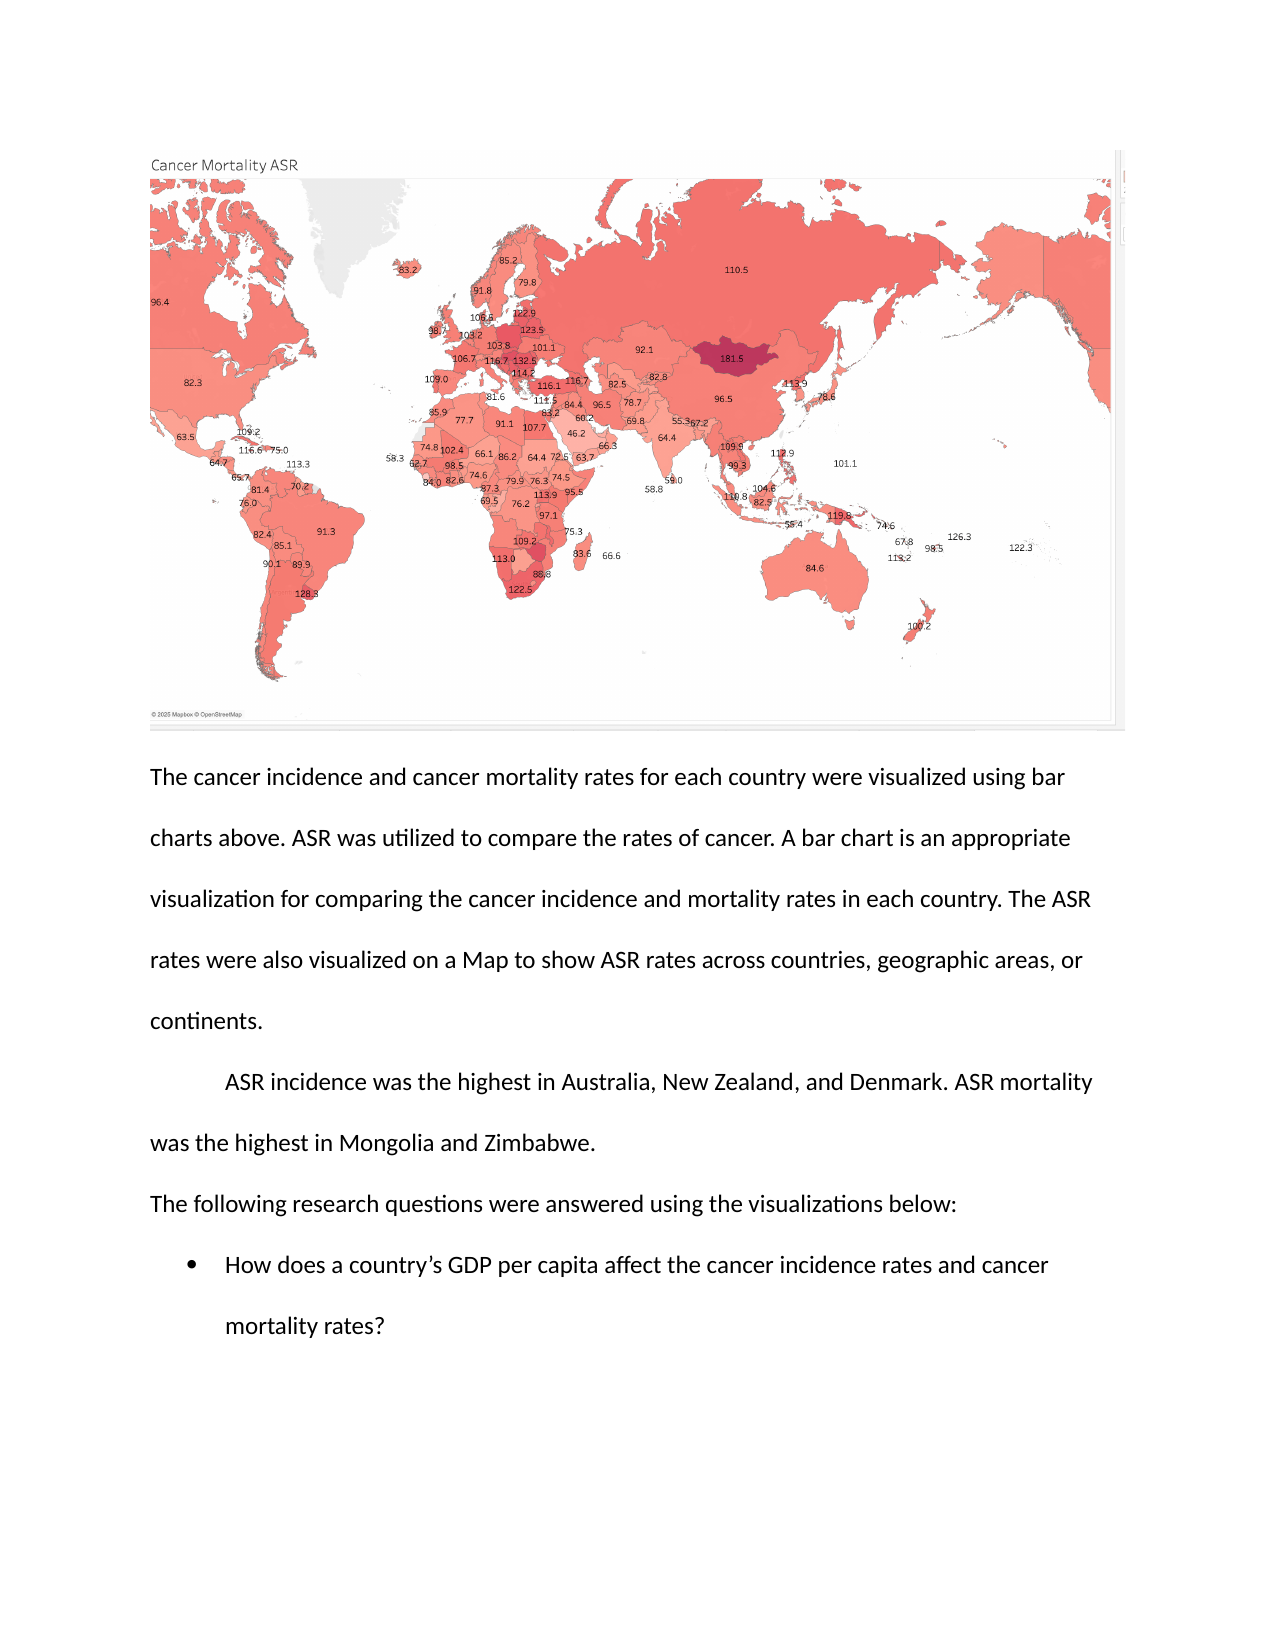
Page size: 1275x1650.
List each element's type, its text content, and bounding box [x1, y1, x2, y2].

text The following research questions were answered using the visualizations below: [150, 1188, 1125, 1219]
text ASR incidence was the highest in Australia, New Zealand, and Denmark. ASR mortality was the highest in Mongolia and Zimbabwe. [150, 1066, 1125, 1158]
list How does a country’s GDP per capita affect the cancer incidence rates and cancer mortality rates? [187, 1249, 1125, 1341]
picture [150, 150, 1125, 731]
text The cancer incidence and cancer mortality rates for each country were visualized using bar charts above. ASR was utilized to compare the rates of cancer. A bar chart is an appropriate visualization for comparing the cancer incidence and mortality rates in each country. The ASR rates were also visualized on a Map to show ASR rates across countries, geographic areas, or continents. [150, 761, 1125, 1036]
